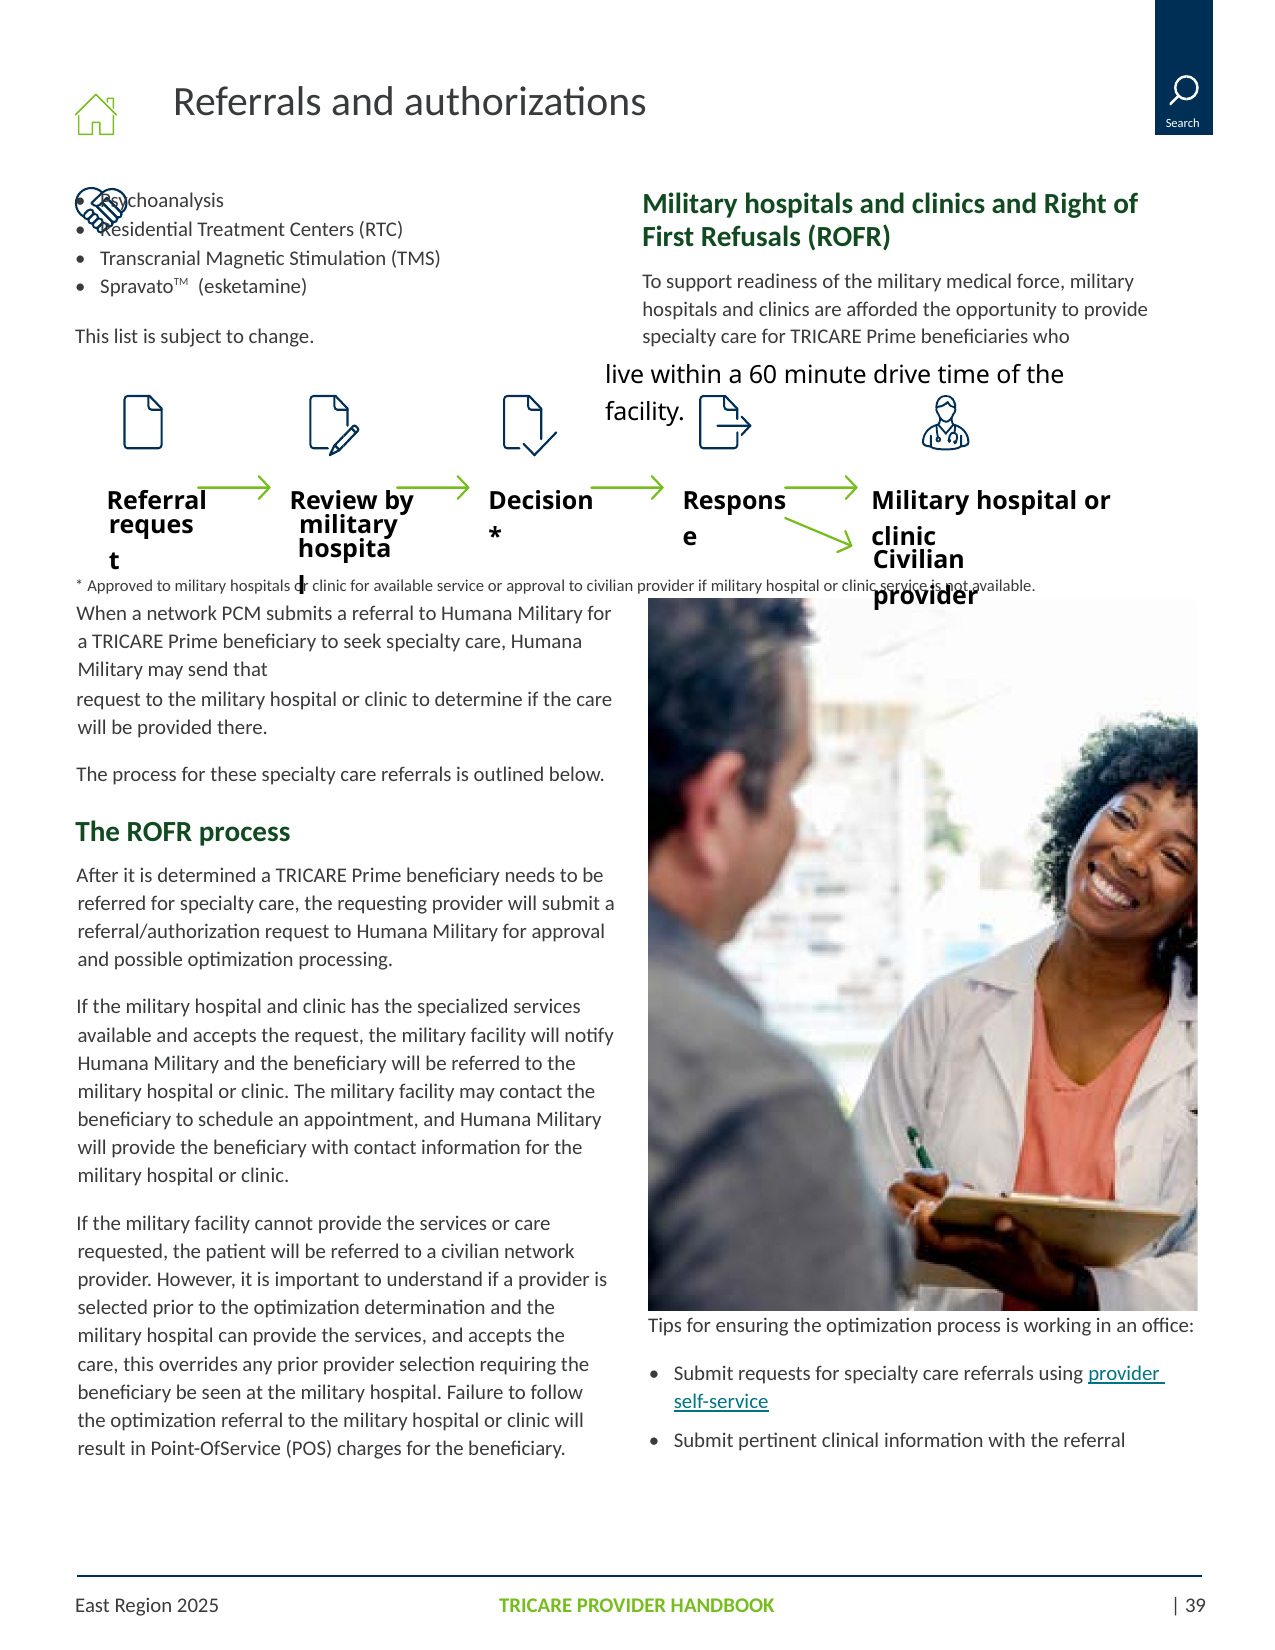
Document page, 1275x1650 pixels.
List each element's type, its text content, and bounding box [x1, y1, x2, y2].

table_header * Approved to military hospitals or clinic for available service or approval to civilian provider if military hospital or clinic service is not available. [75, 188, 1200, 598]
list Submit requests for specialty care referrals using provider self-service [648, 1361, 1198, 1414]
text If the military hospital and clinic has the specialized services available and accepts the request, the military facility will notify Humana Military and the beneficiary will be referred to the military hospital or clinic. The military facility may contact the beneficiary to schedule an appointment, and Humana Military will provide the beneficiary with contact information for the military hospital or clinic. [76, 994, 626, 1188]
text After it is determined a TRICARE Prime beneficiary needs to be referred for specialty care, the requesting provider will submit a referral/authorization request to Humana Military for approval and possible optimization processing. [76, 862, 626, 972]
text If the military facility cannot provide the services or care requested, the patient will be referred to a civilian network provider. However, it is important to understand if a provider is selected prior to the optimization determination and the military hospital can provide the services, and accepts the care, this overrides any prior provider selection requiring the beneficiary be seen at the military hospital. Failure to follow the optimization referral to the military hospital or clinic will result in Point-OfService (POS) charges for the beneficiary. [76, 1210, 610, 1461]
text request to the military hospital or clinic to determine if the care will be provided there. [76, 686, 626, 739]
text Tips for ensuring the optimization process is working in an office: [648, 1313, 1199, 1338]
list Submit pertinent clinical information with the referral [648, 1427, 1198, 1452]
text The process for these specialty care referrals is outlined below. [76, 762, 626, 787]
text When a network PCM submits a referral to Humana Military for a TRICARE Prime beneficiary to seek specialty care, Humana Military may send that [76, 598, 626, 682]
picture [647, 598, 1198, 1311]
subtitle The ROFR process [75, 813, 627, 849]
